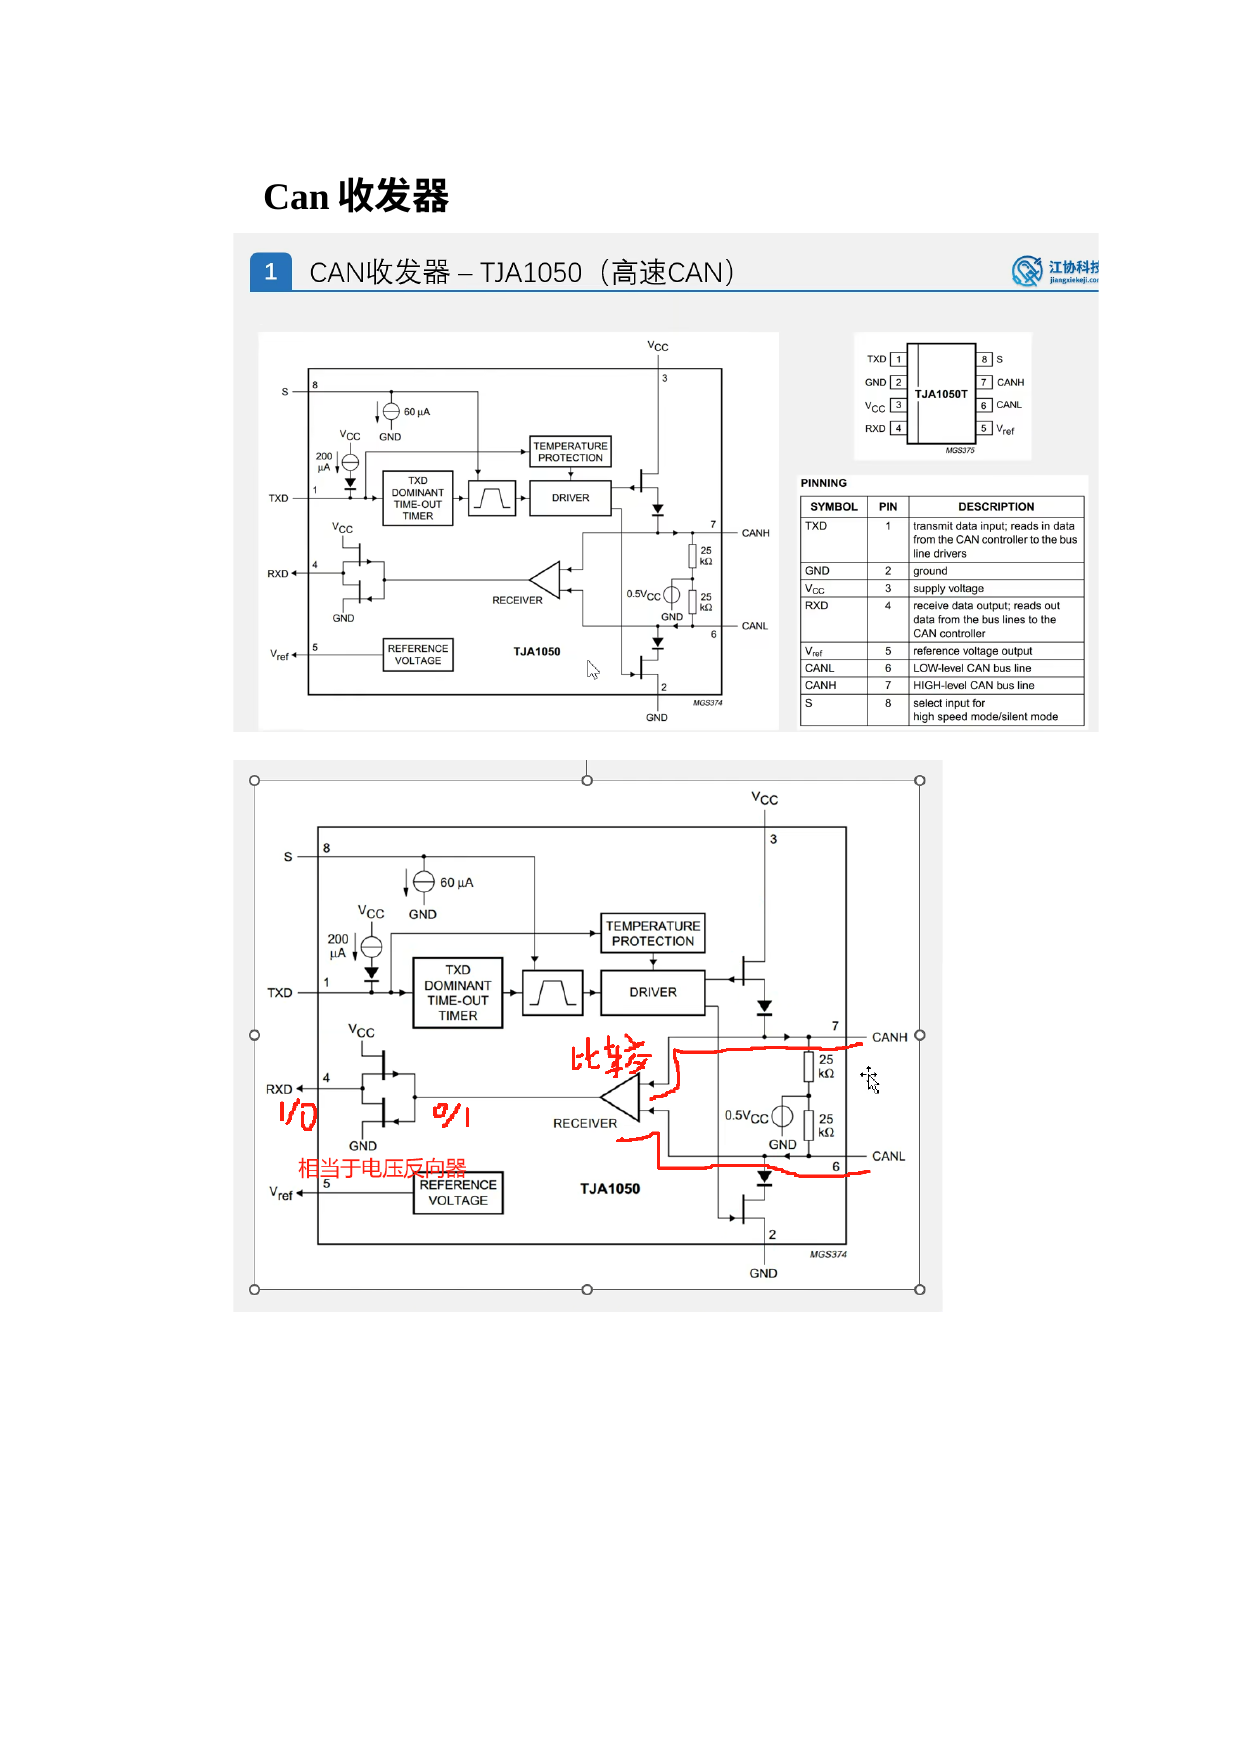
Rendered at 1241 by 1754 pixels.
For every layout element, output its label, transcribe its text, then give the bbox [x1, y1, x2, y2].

picture [233, 760, 943, 1312]
subtitle Can收发器 [187, 160, 1053, 225]
picture [233, 233, 1099, 732]
